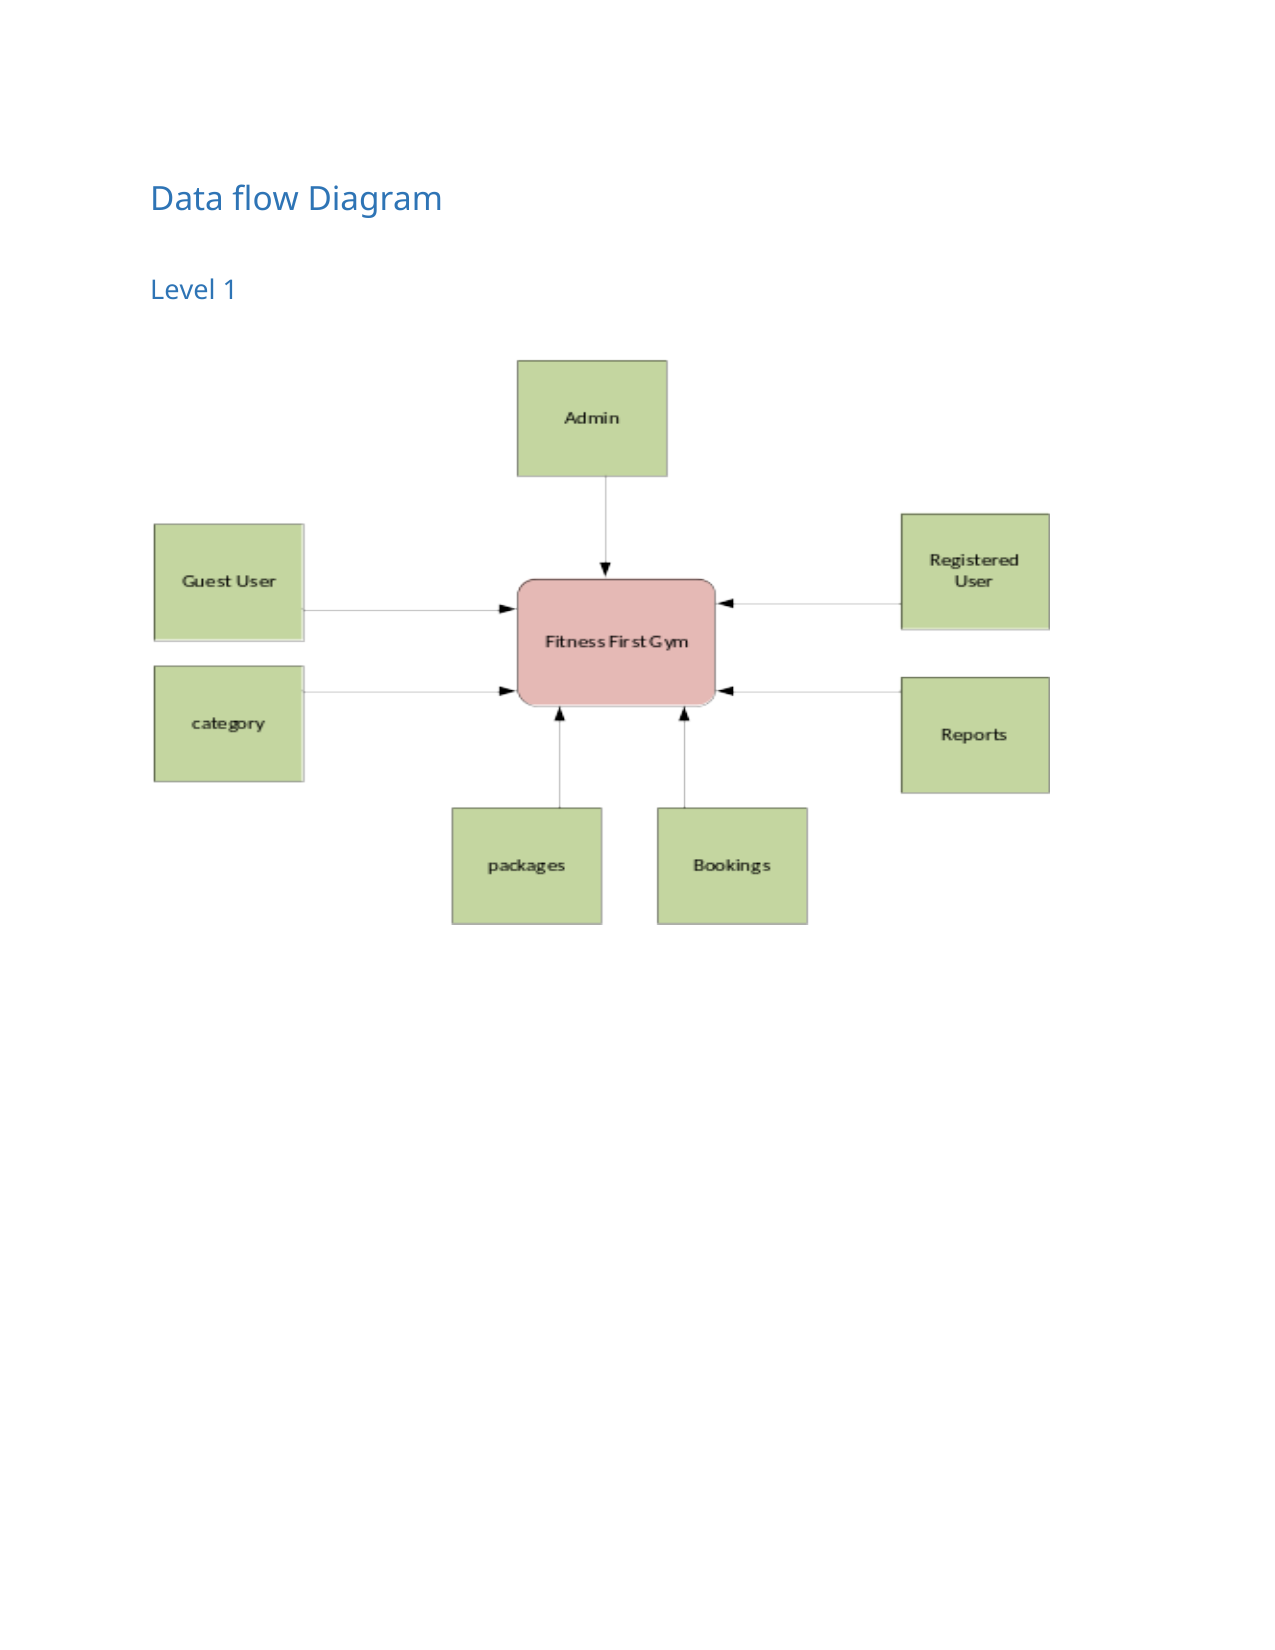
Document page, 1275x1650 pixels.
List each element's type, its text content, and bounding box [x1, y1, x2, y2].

subtitle Data flow Diagram [150, 175, 1125, 220]
subtitle Level 1 [150, 271, 1125, 308]
